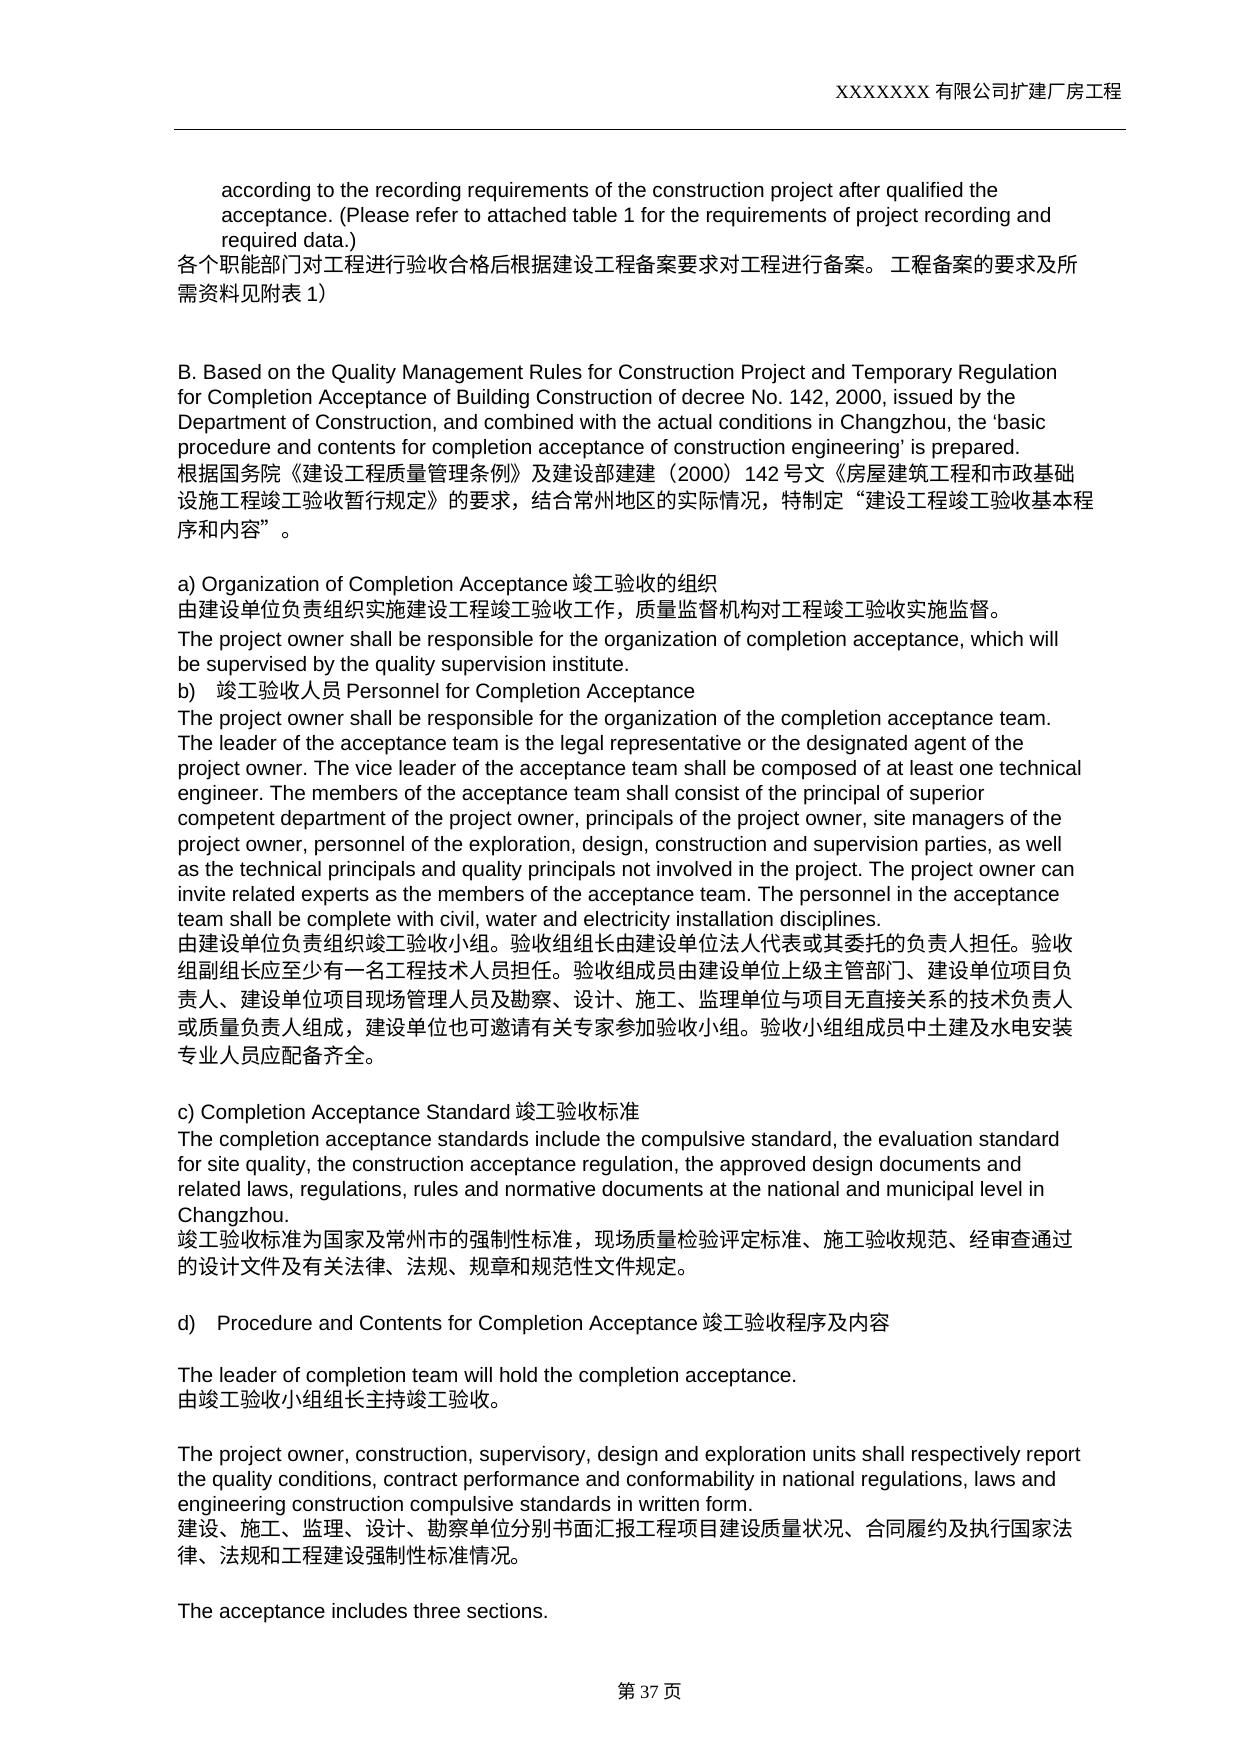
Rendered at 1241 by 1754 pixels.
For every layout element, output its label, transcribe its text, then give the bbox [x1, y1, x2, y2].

text project owner, personnel of the exploration, design, construction and supervision parties, as well [177, 831, 1240, 856]
text The leader of the acceptance team is the legal representative or the designated agent of the [177, 730, 1240, 756]
text XXXXXXX 有限公司扩建厂房工程 [835, 82, 1240, 103]
text The project owner, construction, supervisory, design and exploration units shall respectively report [177, 1442, 1240, 1466]
text 由竣工验收小组组长主持竣工验收。 [177, 1387, 1240, 1412]
text required data.) [221, 227, 1240, 252]
text acceptance. (Please refer to attached table 1 for the requirements of project recording and [221, 202, 1240, 227]
text as the technical principals and quality principals not involved in the project. The project owner can [177, 856, 1240, 881]
text 律、法规和工程建设强制性标准情况。 [177, 1541, 1240, 1569]
text c) Completion Acceptance Standard竣工验收标准 [177, 1100, 1240, 1125]
text The project owner shall be responsible for the organization of completion acceptance, which will [177, 623, 1240, 652]
text Changzhou. [177, 1202, 1240, 1227]
text 序和内容”。 [177, 515, 1240, 543]
text team shall be complete with civil, water and electricity installation disciplines. [177, 906, 1240, 931]
text 由建设单位负责组织实施建设工程竣工验收工作，质量监督机构对工程竣工验收实施监督。 [177, 597, 1240, 623]
text 或质量负责人组成，建设单位也可邀请有关专家参加验收小组。验收小组组成员中土建及水电安装 [177, 1013, 1240, 1041]
text 责人、建设单位项目现场管理人员及勘察、设计、施工、监理单位与项目无直接关系的技术负责人 [177, 985, 1240, 1013]
text Procedure and Contents for Completion Acceptance竣工验收程序及内容 [217, 1311, 1240, 1335]
text 根据国务院《建设工程质量管理条例》及建设部建建（2000）142号文《房屋建筑工程和市政基础 [177, 460, 1240, 486]
text project owner. The vice leader of the acceptance team shall be composed of at least one technical [177, 756, 1240, 781]
text B. Based on the Quality Management Rules for Construction Project and Temporary Regulation [177, 360, 1240, 384]
text for Completion Acceptance of Building Construction of decree No. 142, 2000, issued by the [177, 384, 1240, 410]
text The completion acceptance standards include the compulsive standard, the evaluation standard [177, 1125, 1240, 1152]
text 专业人员应配备齐全。 [177, 1041, 1240, 1070]
text engineering construction compulsive standards in written form. [177, 1491, 1240, 1516]
text 需资料见附表1） [177, 277, 1240, 307]
text 组副组长应至少有一名工程技术人员担任。验收组成员由建设单位上级主管部门、建设单位项目负 [177, 956, 1240, 985]
text the quality conditions, contract performance and conformability in national regulations, laws and [177, 1466, 1240, 1491]
text 由建设单位负责组织竣工验收小组。验收组组长由建设单位法人代表或其委托的负责人担任。验收 [177, 931, 1240, 956]
text 竣工验收人员Personnel for Completion Acceptance [217, 677, 1240, 703]
text according to the recording requirements of the construction project after qualified the [221, 178, 1240, 202]
text 各个职能部门对工程进行验收合格后根据建设工程备案要求对工程进行备案。 工程备案的要求及所 [177, 252, 1240, 277]
text 建设、施工、监理、设计、勘察单位分别书面汇报工程项目建设质量状况、合同履约及执行国家法 [177, 1516, 1240, 1541]
text 设施工程竣工验收暂行规定》的要求，结合常州地区的实际情况，特制定“建设工程竣工验收基本程 [177, 486, 1240, 515]
text d) [177, 1311, 216, 1335]
text competent department of the project owner, principals of the project owner, site managers of the [177, 806, 1240, 831]
text procedure and contents for completion acceptance of construction engineering’ is prepared. [177, 435, 1240, 460]
text related laws, regulations, rules and normative documents at the national and municipal level in [177, 1177, 1240, 1202]
text 竣工验收标准为国家及常州市的强制性标准，现场质量检验评定标准、施工验收规范、经审查通过 [177, 1227, 1240, 1252]
text b) [177, 677, 216, 703]
text for site quality, the construction acceptance regulation, the approved design documents and [177, 1152, 1240, 1177]
text The project owner shall be responsible for the organization of the completion acceptance team. [177, 703, 1240, 730]
text 第 37 页 [617, 1682, 1240, 1703]
text be supervised by the quality supervision institute. [177, 652, 1240, 677]
text 的设计文件及有关法律、法规、规章和规范性文件规定。 [177, 1252, 1240, 1280]
text Department of Construction, and combined with the actual conditions in Changzhou, the ‘basic [177, 410, 1240, 435]
text a) Organization of Completion Acceptance竣工验收的组织 [177, 572, 1240, 597]
text engineer. The members of the acceptance team shall consist of the principal of superior [177, 781, 1240, 806]
text invite related experts as the members of the acceptance team. The personnel in the acceptance [177, 881, 1240, 906]
text The acceptance includes three sections. [177, 1599, 1240, 1623]
text The leader of completion team will hold the completion acceptance. [177, 1363, 1240, 1387]
